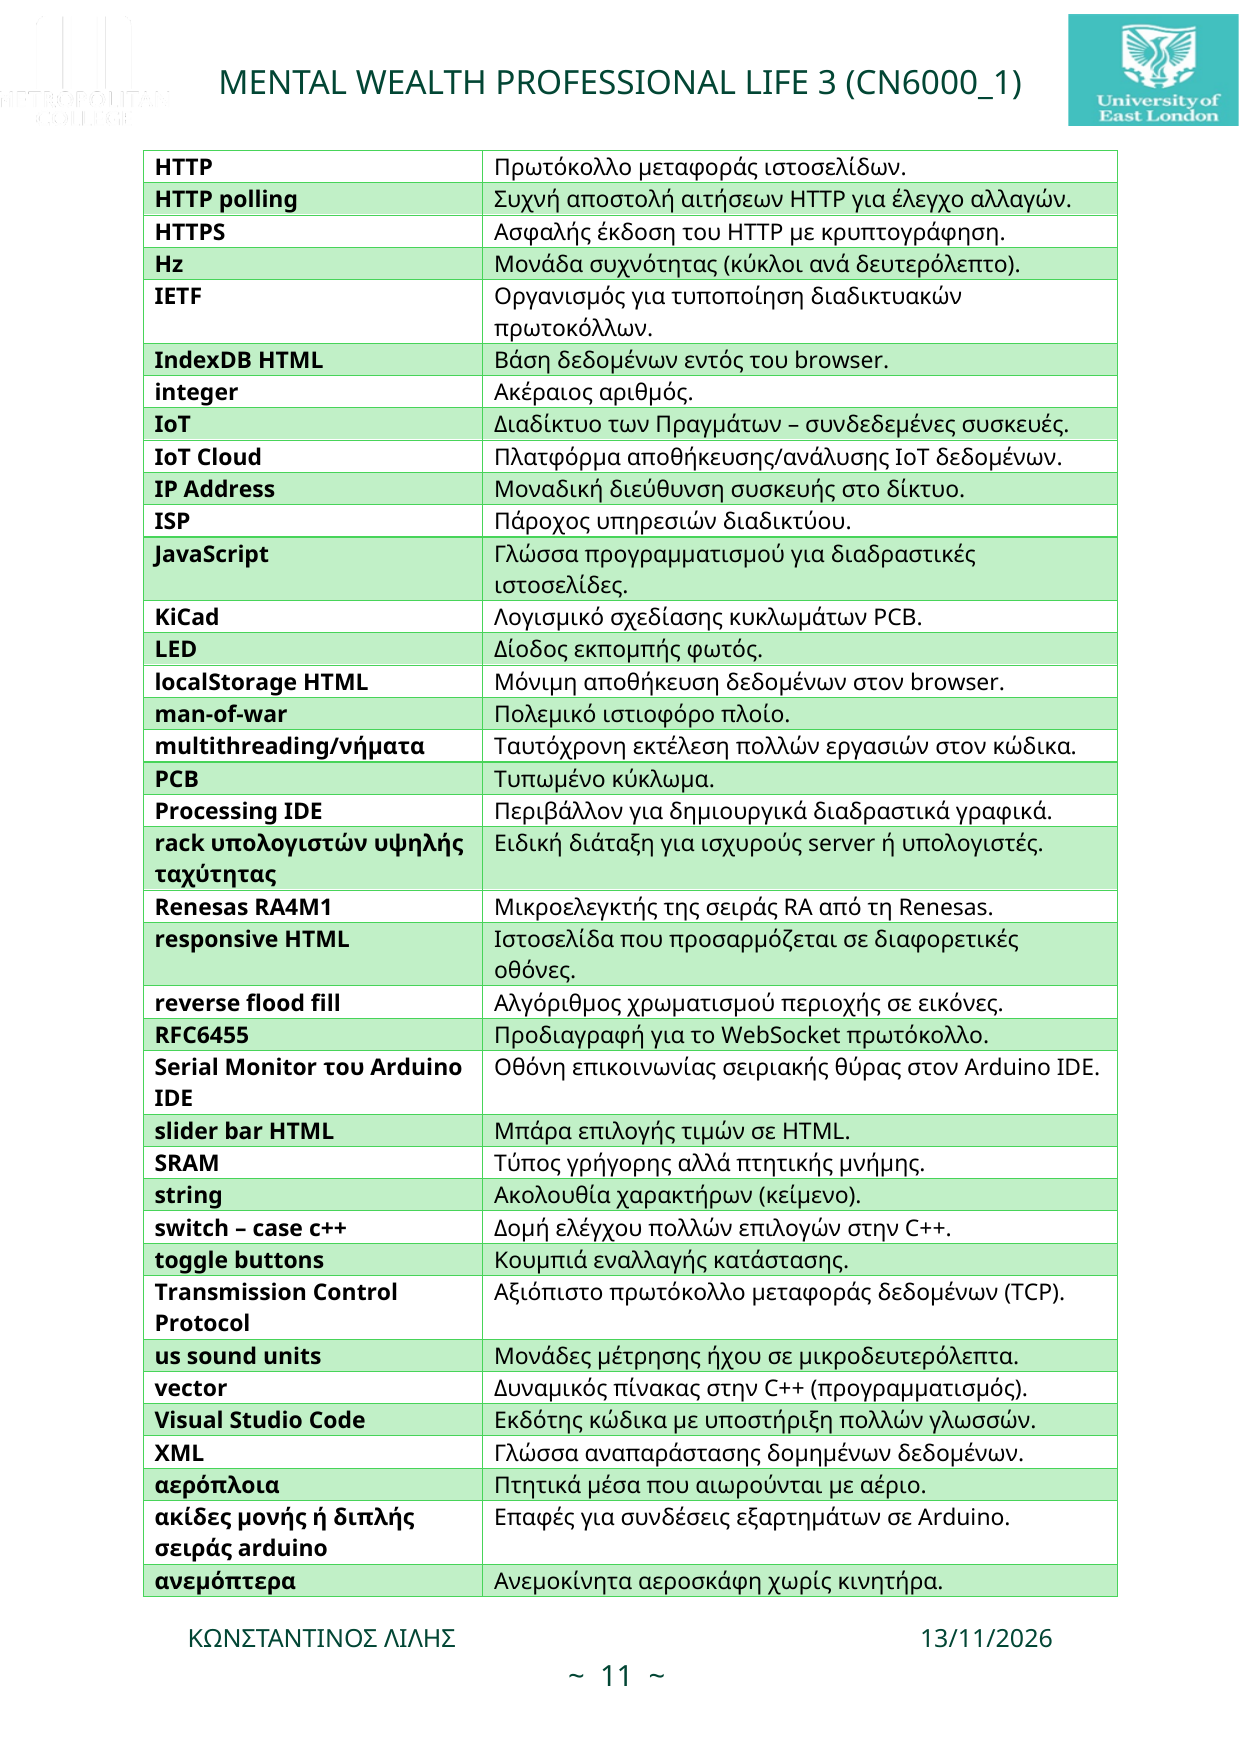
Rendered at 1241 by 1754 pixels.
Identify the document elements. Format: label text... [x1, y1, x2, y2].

table_cell rack υπολογιστών υψηλής ταχύτητας [144, 827, 482, 889]
table_cell Ακέραιος αριθμός. [483, 376, 1117, 407]
table_cell Serial Monitor του Arduino IDE [144, 1051, 482, 1113]
table_cell string [144, 1179, 482, 1210]
table_cell HTTP polling [144, 183, 482, 214]
table_cell us sound units [144, 1340, 482, 1371]
table_cell Transmission Control Protocol [144, 1276, 482, 1338]
table_cell Δυναμικός πίνακας στην C++ (προγραμματισμός). [483, 1372, 1117, 1403]
table_cell Διαδίκτυο των Πραγμάτων – συνδεδεμένες συσκευές. [483, 408, 1117, 439]
table_cell Ταυτόχρονη εκτέλεση πολλών εργασιών στον κώδικα. [483, 730, 1117, 761]
table_cell Προδιαγραφή για το WebSocket πρωτόκολλο. [483, 1019, 1117, 1050]
table_cell Δομή ελέγχου πολλών επιλογών στην C++. [483, 1211, 1117, 1243]
table_cell Ανεμοκίνητα αεροσκάφη χωρίς κινητήρα. [483, 1565, 1117, 1596]
table_cell Ακολουθία χαρακτήρων (κείμενο). [483, 1179, 1117, 1210]
table_cell ακίδες μονής ή διπλής σειράς arduino [144, 1501, 482, 1563]
table_cell localStorage HTML [144, 666, 482, 697]
table_cell slider bar HTML [144, 1115, 482, 1146]
table_cell JavaScript [144, 538, 482, 600]
table_cell Επαφές για συνδέσεις εξαρτημάτων σε Arduino. [483, 1501, 1117, 1563]
table_cell Hz [144, 248, 482, 279]
table_cell Πάροχος υπηρεσιών διαδικτύου. [483, 505, 1117, 536]
table_cell Λογισμικό σχεδίασης κυκλωμάτων PCB. [483, 601, 1117, 632]
table_cell Τυπωμένο κύκλωμα. [483, 763, 1117, 794]
table_cell IP Address [144, 473, 482, 504]
table_cell IoT [144, 408, 482, 439]
table_cell IETF [144, 280, 482, 343]
table_cell switch – case c++ [144, 1211, 482, 1243]
table_cell IoT Cloud [144, 441, 482, 472]
table_cell reverse flood fill [144, 986, 482, 1018]
table_cell Μονάδα συχνότητας (κύκλοι ανά δευτερόλεπτο). [483, 248, 1117, 279]
table_cell Processing IDE [144, 795, 482, 826]
table_cell Συχνή αποστολή αιτήσεων HTTP για έλεγχο αλλαγών. [483, 183, 1117, 214]
table_cell Μόνιμη αποθήκευση δεδομένων στον browser. [483, 666, 1117, 697]
table_cell toggle buttons [144, 1244, 482, 1275]
table_cell Βάση δεδομένων εντός του browser. [483, 344, 1117, 375]
table_cell man-of-war [144, 698, 482, 729]
table_cell Ασφαλής έκδοση του HTTP με κρυπτογράφηση. [483, 216, 1117, 247]
table_cell Οργανισμός για τυποποίηση διαδικτυακών πρωτοκόλλων. [483, 280, 1117, 343]
table_cell Πτητικά μέσα που αιωρούνται με αέριο. [483, 1469, 1117, 1500]
table_cell Δίοδος εκπομπής φωτός. [483, 633, 1117, 664]
table_cell Μικροελεγκτής της σειράς RA από τη Renesas. [483, 891, 1117, 922]
table_cell Πρωτόκολλο μεταφοράς ιστοσελίδων. [483, 151, 1117, 182]
table_cell KiCad [144, 601, 482, 632]
table_cell Ιστοσελίδα που προσαρμόζεται σε διαφορετικές οθόνες. [483, 923, 1117, 985]
table_cell Περιβάλλον για δημιουργικά διαδραστικά γραφικά. [483, 795, 1117, 826]
table_cell Visual Studio Code [144, 1404, 482, 1435]
picture [0, 13, 171, 126]
table_cell vector [144, 1372, 482, 1403]
table_cell Κουμπιά εναλλαγής κατάστασης. [483, 1244, 1117, 1275]
table_cell XML [144, 1436, 482, 1468]
table_cell Αλγόριθμος χρωματισμού περιοχής σε εικόνες. [483, 986, 1117, 1018]
table_cell responsive HTML [144, 923, 482, 985]
table_cell Τύπος γρήγορης αλλά πτητικής μνήμης. [483, 1147, 1117, 1178]
table_cell Οθόνη επικοινωνίας σειριακής θύρας στον Arduino IDE. [483, 1051, 1117, 1113]
table_cell RFC6455 [144, 1019, 482, 1050]
table_cell LED [144, 633, 482, 664]
table_cell Πολεμικό ιστιοφόρο πλοίο. [483, 698, 1117, 729]
table_cell integer [144, 376, 482, 407]
table_cell Γλώσσα αναπαράστασης δομημένων δεδομένων. [483, 1436, 1117, 1468]
table_cell Γλώσσα προγραμματισμού για διαδραστικές ιστοσελίδες. [483, 538, 1117, 600]
table_cell IndexDB HTML [144, 344, 482, 375]
table_cell PCB [144, 763, 482, 794]
table_cell HTTPS [144, 216, 482, 247]
table_cell Πλατφόρμα αποθήκευσης/ανάλυσης IoT δεδομένων. [483, 441, 1117, 472]
table_cell Μονάδες μέτρησης ήχου σε μικροδευτερόλεπτα. [483, 1340, 1117, 1371]
table_cell SRAM [144, 1147, 482, 1178]
picture [1066, 14, 1238, 124]
table_cell Μπάρα επιλογής τιμών σε HTML. [483, 1115, 1117, 1146]
table_cell ISP [144, 505, 482, 536]
table_cell Μοναδική διεύθυνση συσκευής στο δίκτυο. [483, 473, 1117, 504]
table_cell Αξιόπιστο πρωτόκολλο μεταφοράς δεδομένων (TCP). [483, 1276, 1117, 1338]
table_cell Ειδική διάταξη για ισχυρούς server ή υπολογιστές. [483, 827, 1117, 889]
table_cell multithreading/νήματα [144, 730, 482, 761]
table_cell ανεμόπτερα [144, 1565, 482, 1596]
table_cell αερόπλοια [144, 1469, 482, 1500]
table_cell Renesas RA4M1 [144, 891, 482, 922]
table_cell HTTP [144, 151, 482, 182]
table_cell Εκδότης κώδικα με υποστήριξη πολλών γλωσσών. [483, 1404, 1117, 1435]
